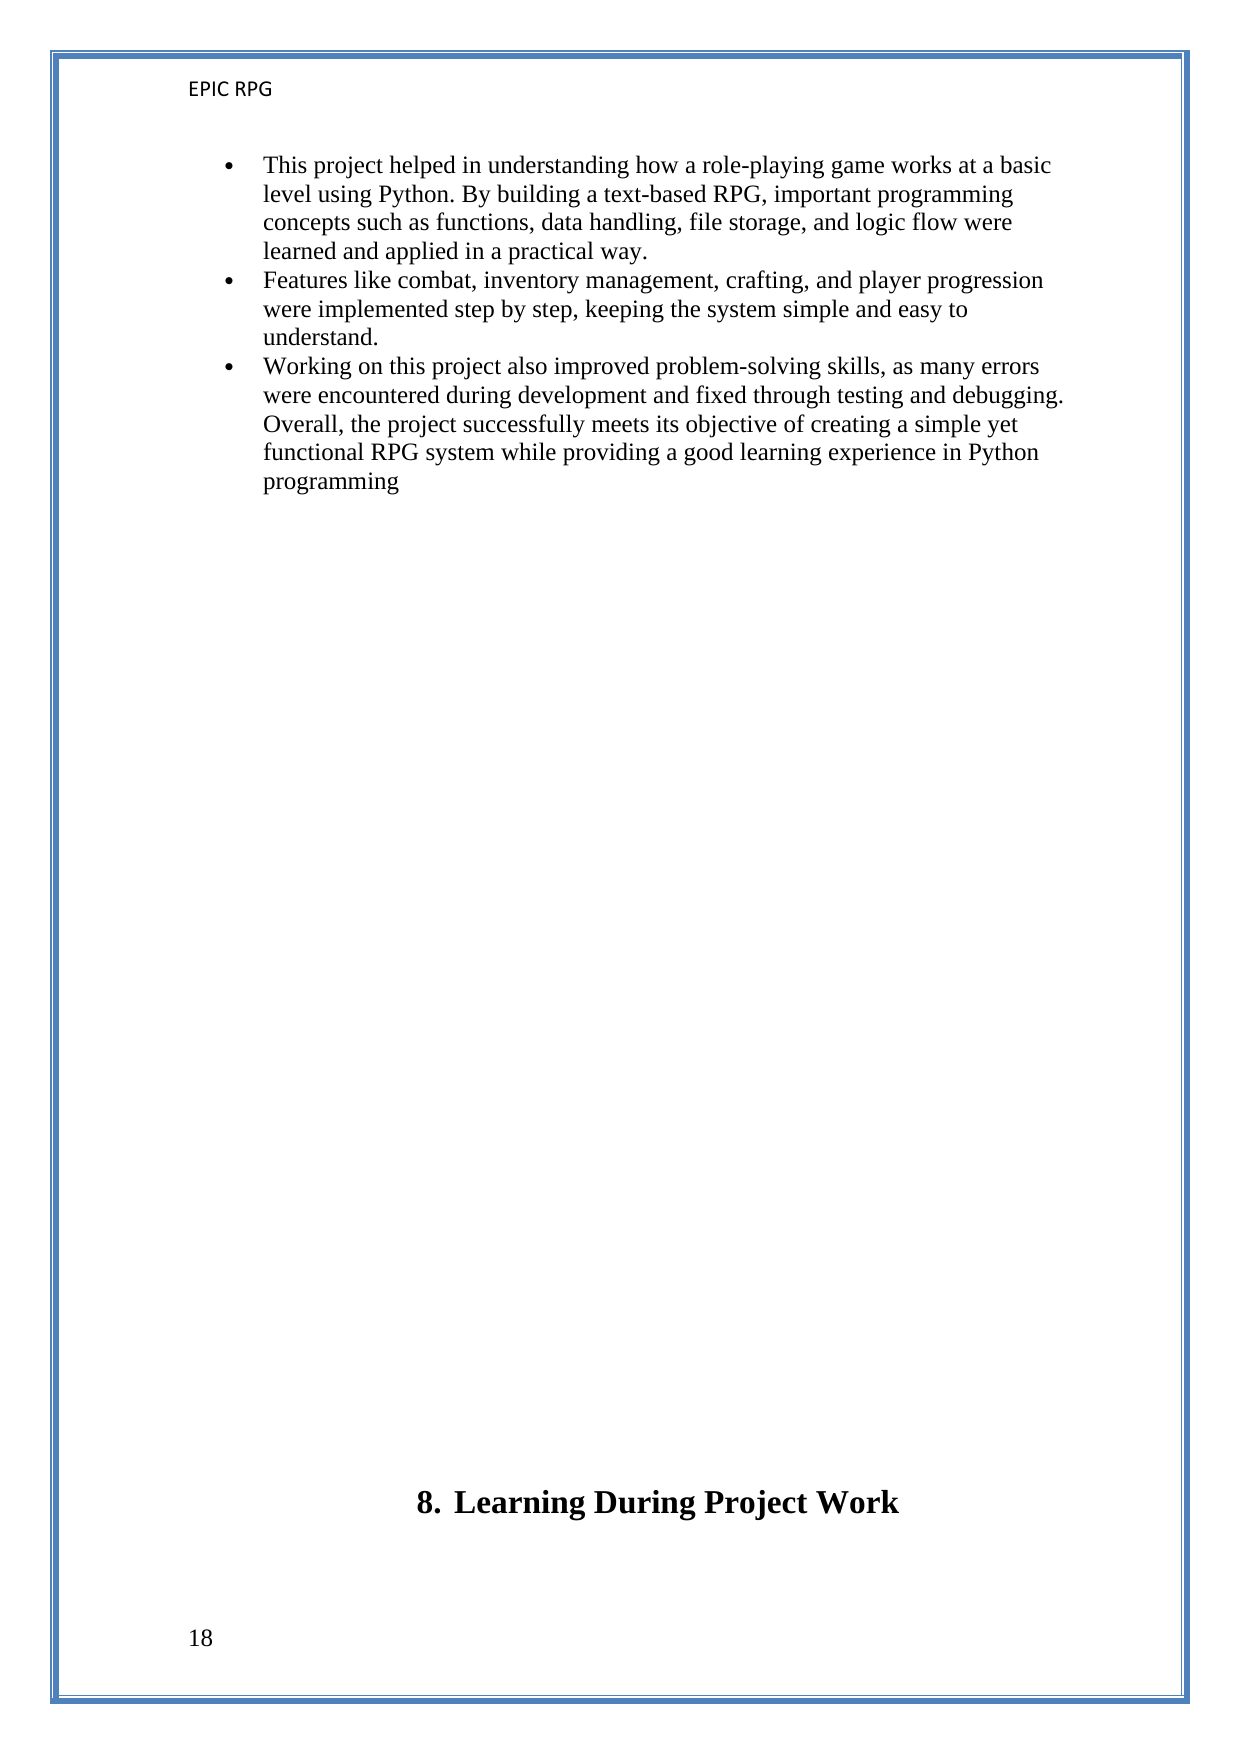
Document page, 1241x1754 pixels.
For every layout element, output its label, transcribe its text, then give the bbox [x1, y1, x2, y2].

list This project helped in understanding how a role-playing game works at a basic level using Python. By building a text-based RPG, important programming concepts such as functions, data handling, file storage, and logic flow were learned and applied in a practical way. [225, 150, 1090, 265]
list Working on this project also improved problem-solving skills, as many errors were encountered during development and fixed through testing and debugging. Overall, the project successfully meets its objective of creating a simple yet functional RPG system while providing a good learning experience in Python programming [225, 351, 1090, 495]
list Features like combat, inventory management, crafting, and player progression were implemented step by step, keeping the system simple and easy to understand. [225, 265, 1090, 351]
subtitle Learning During Project Work [225, 1482, 1090, 1520]
